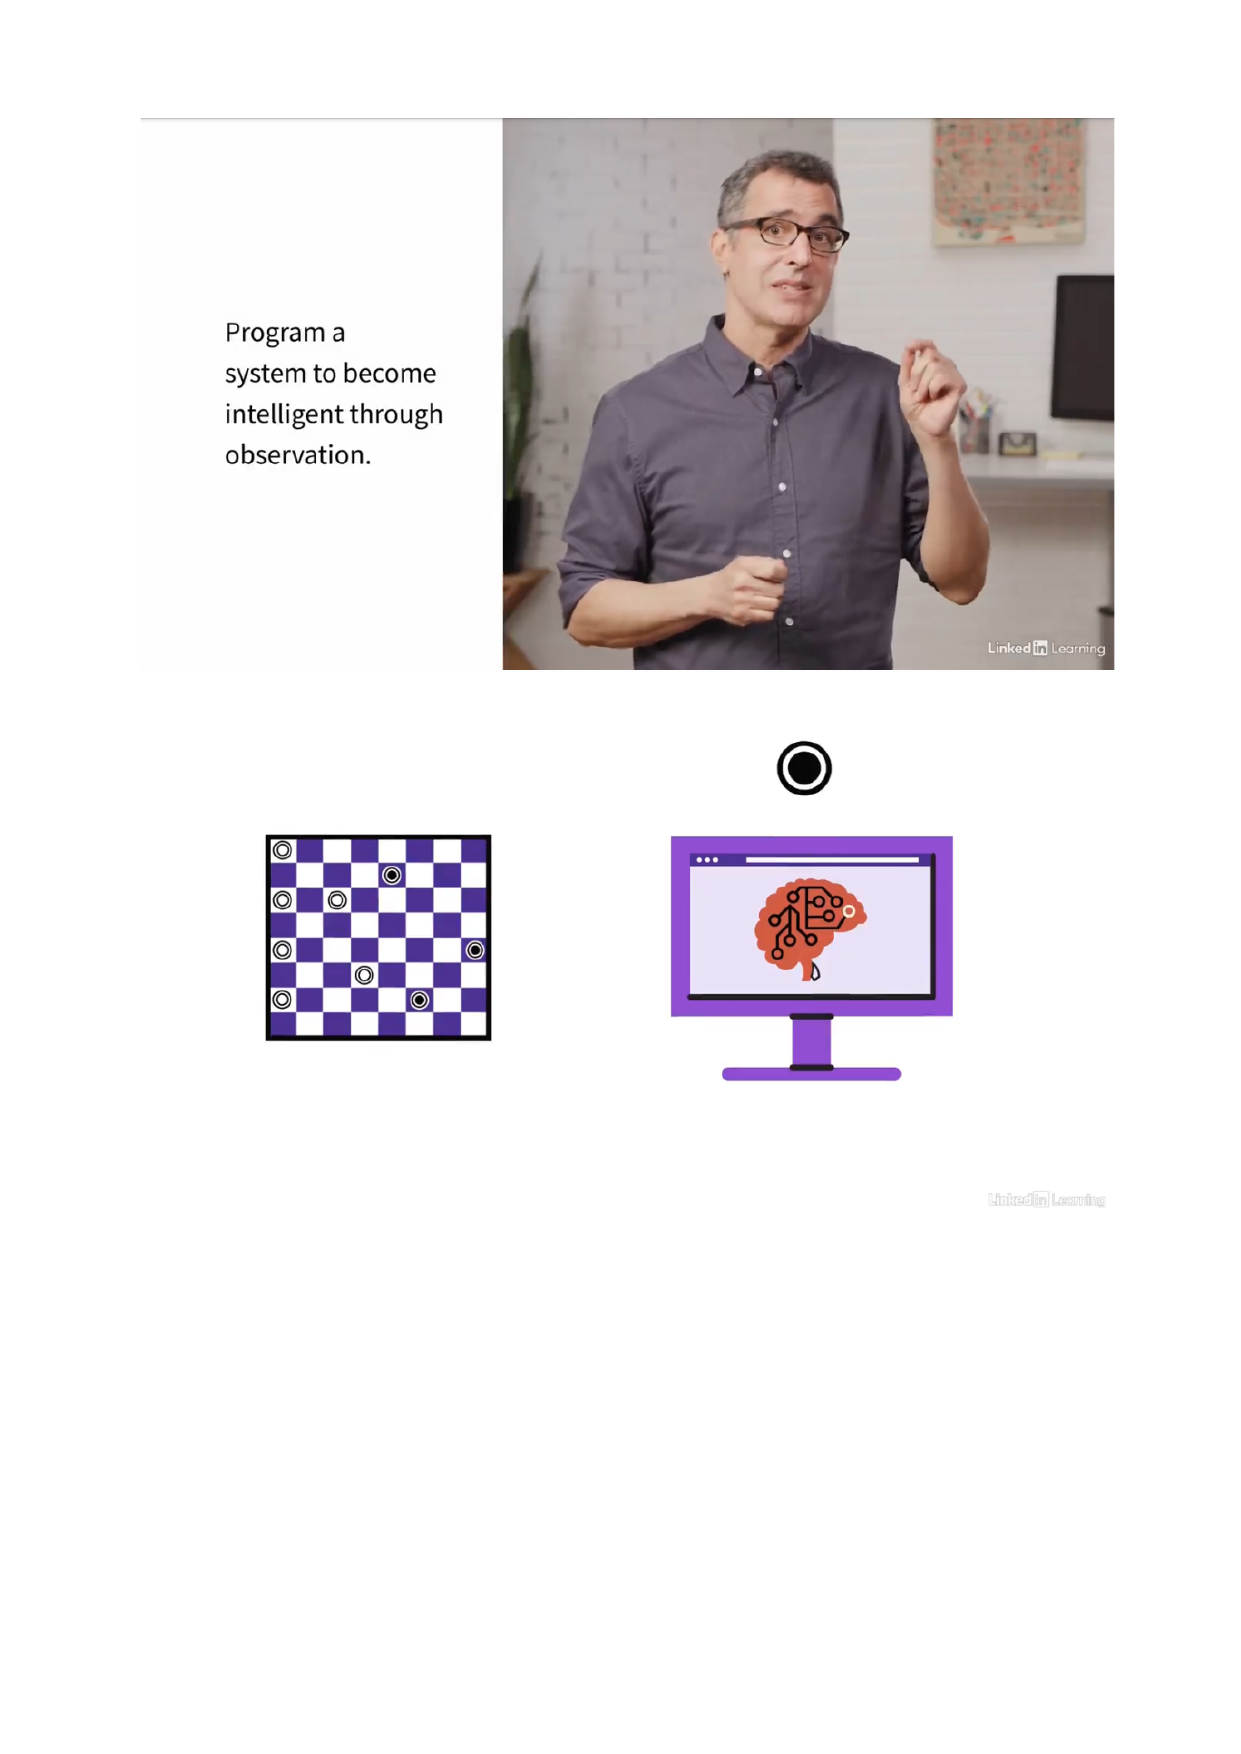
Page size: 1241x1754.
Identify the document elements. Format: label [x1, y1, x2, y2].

picture [140, 671, 1115, 1217]
picture [140, 118, 1115, 670]
